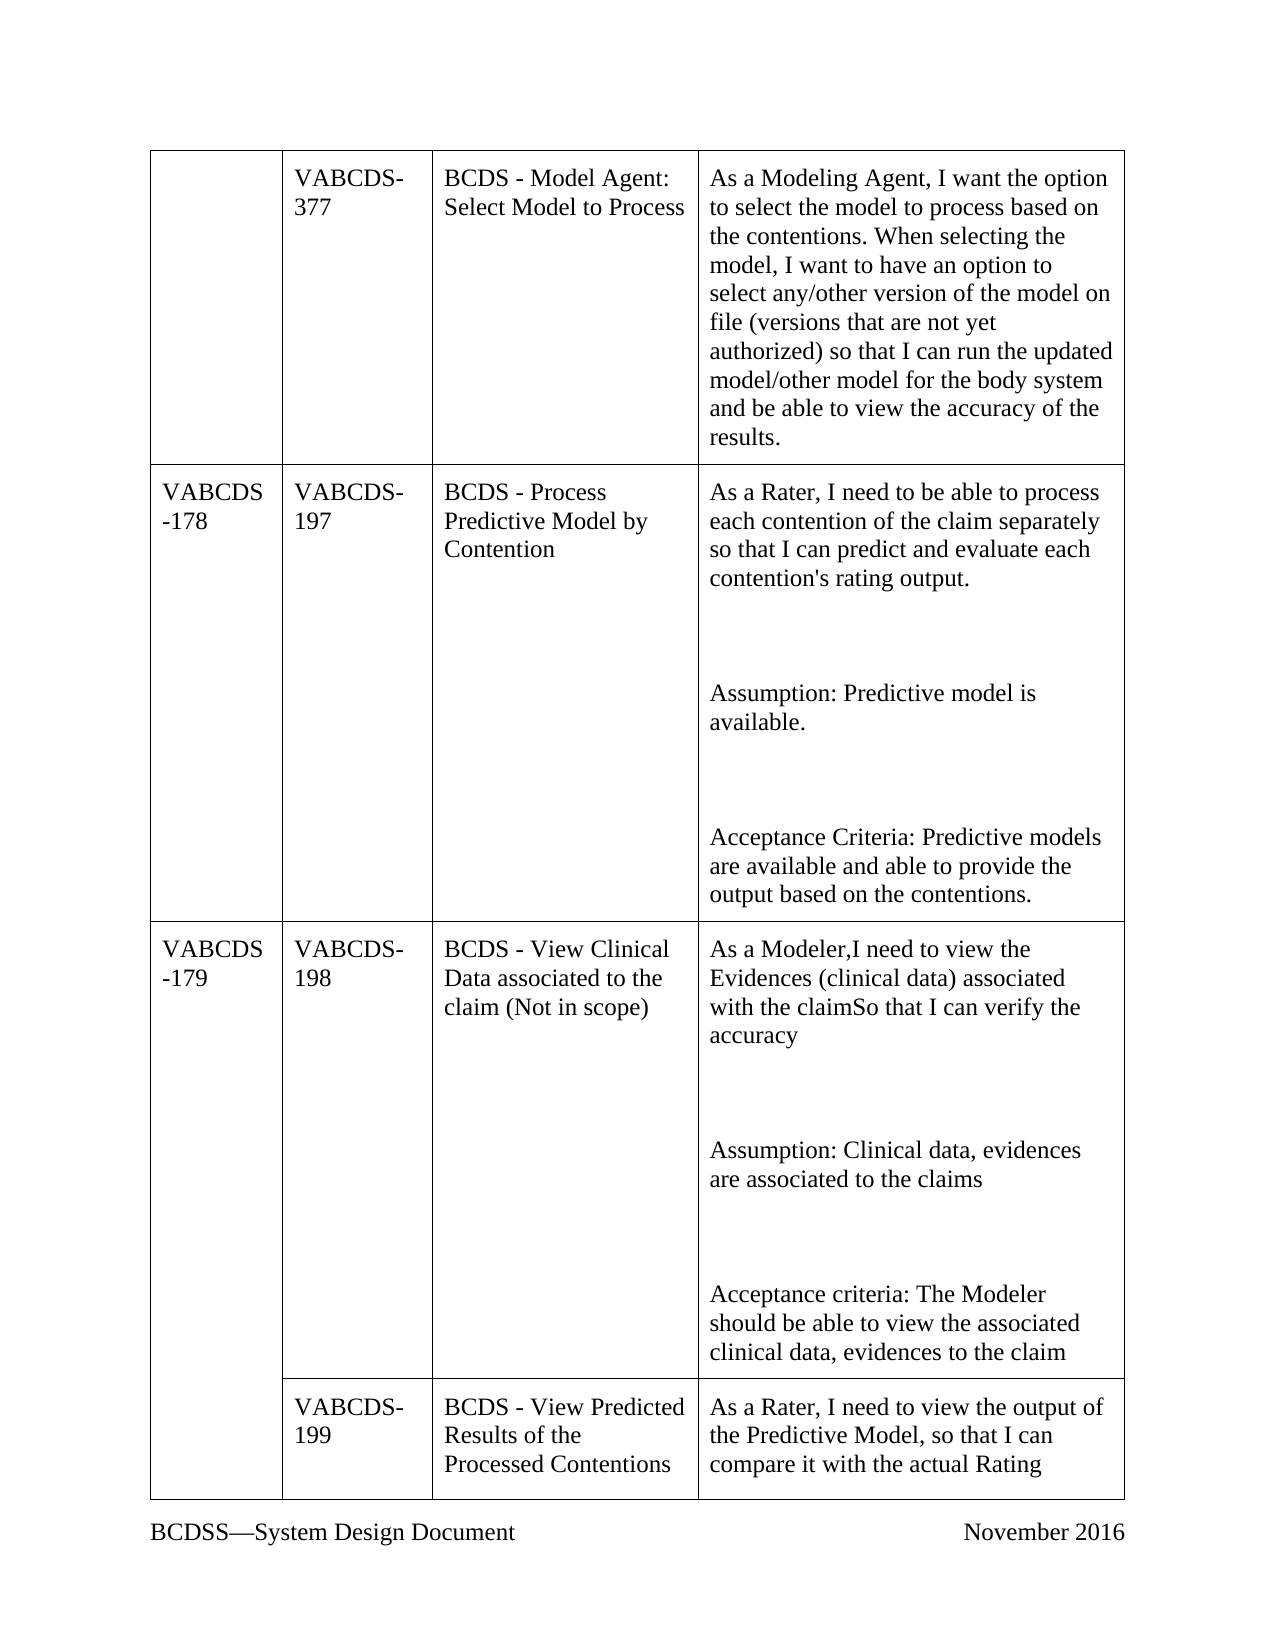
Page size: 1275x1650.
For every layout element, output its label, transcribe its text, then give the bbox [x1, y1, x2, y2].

table_cell VABCDS-199 [283, 1379, 432, 1499]
table_cell As a Rater, I need to be able to process each contention of the claim separately so that I can predict and evaluate each contention's rating output. Assumption: Predictive model is available. Acceptance Criteria: Predictive models are available and able to provide the output based on the contentions. [699, 465, 1124, 921]
table_cell VABCDS-178 [151, 465, 282, 921]
table_cell As a Modeling Agent, I want the option to select the model to process based on the contentions. When selecting the model, I want to have an option to select any/other version of the model on file (versions that are not yet authorized) so that I can run the updated model/other model for the body system and be able to view the accuracy of the results. [699, 151, 1124, 463]
table_cell BCDS - View Clinical Data associated to the claim (Not in scope) [433, 922, 698, 1378]
table_cell BCDS - Model Agent: Select Model to Process [433, 151, 698, 463]
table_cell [699, 1379, 1124, 1499]
table_cell VABCDS-179 [151, 922, 282, 1499]
table_cell BCDS - Process Predictive Model by Contention [433, 465, 698, 921]
table_cell VABCDS-197 [283, 465, 432, 921]
table_cell VABCDS-198 [283, 922, 432, 1378]
table_cell As a Modeler,I need to view the Evidences (clinical data) associated with the claimSo that I can verify the accuracy Assumption: Clinical data, evidences are associated to the claims Acceptance criteria: The Modeler should be able to view the associated clinical data, evidences to the claim [699, 922, 1124, 1378]
table_cell VABCDS-377 [283, 151, 432, 463]
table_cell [433, 1379, 698, 1499]
